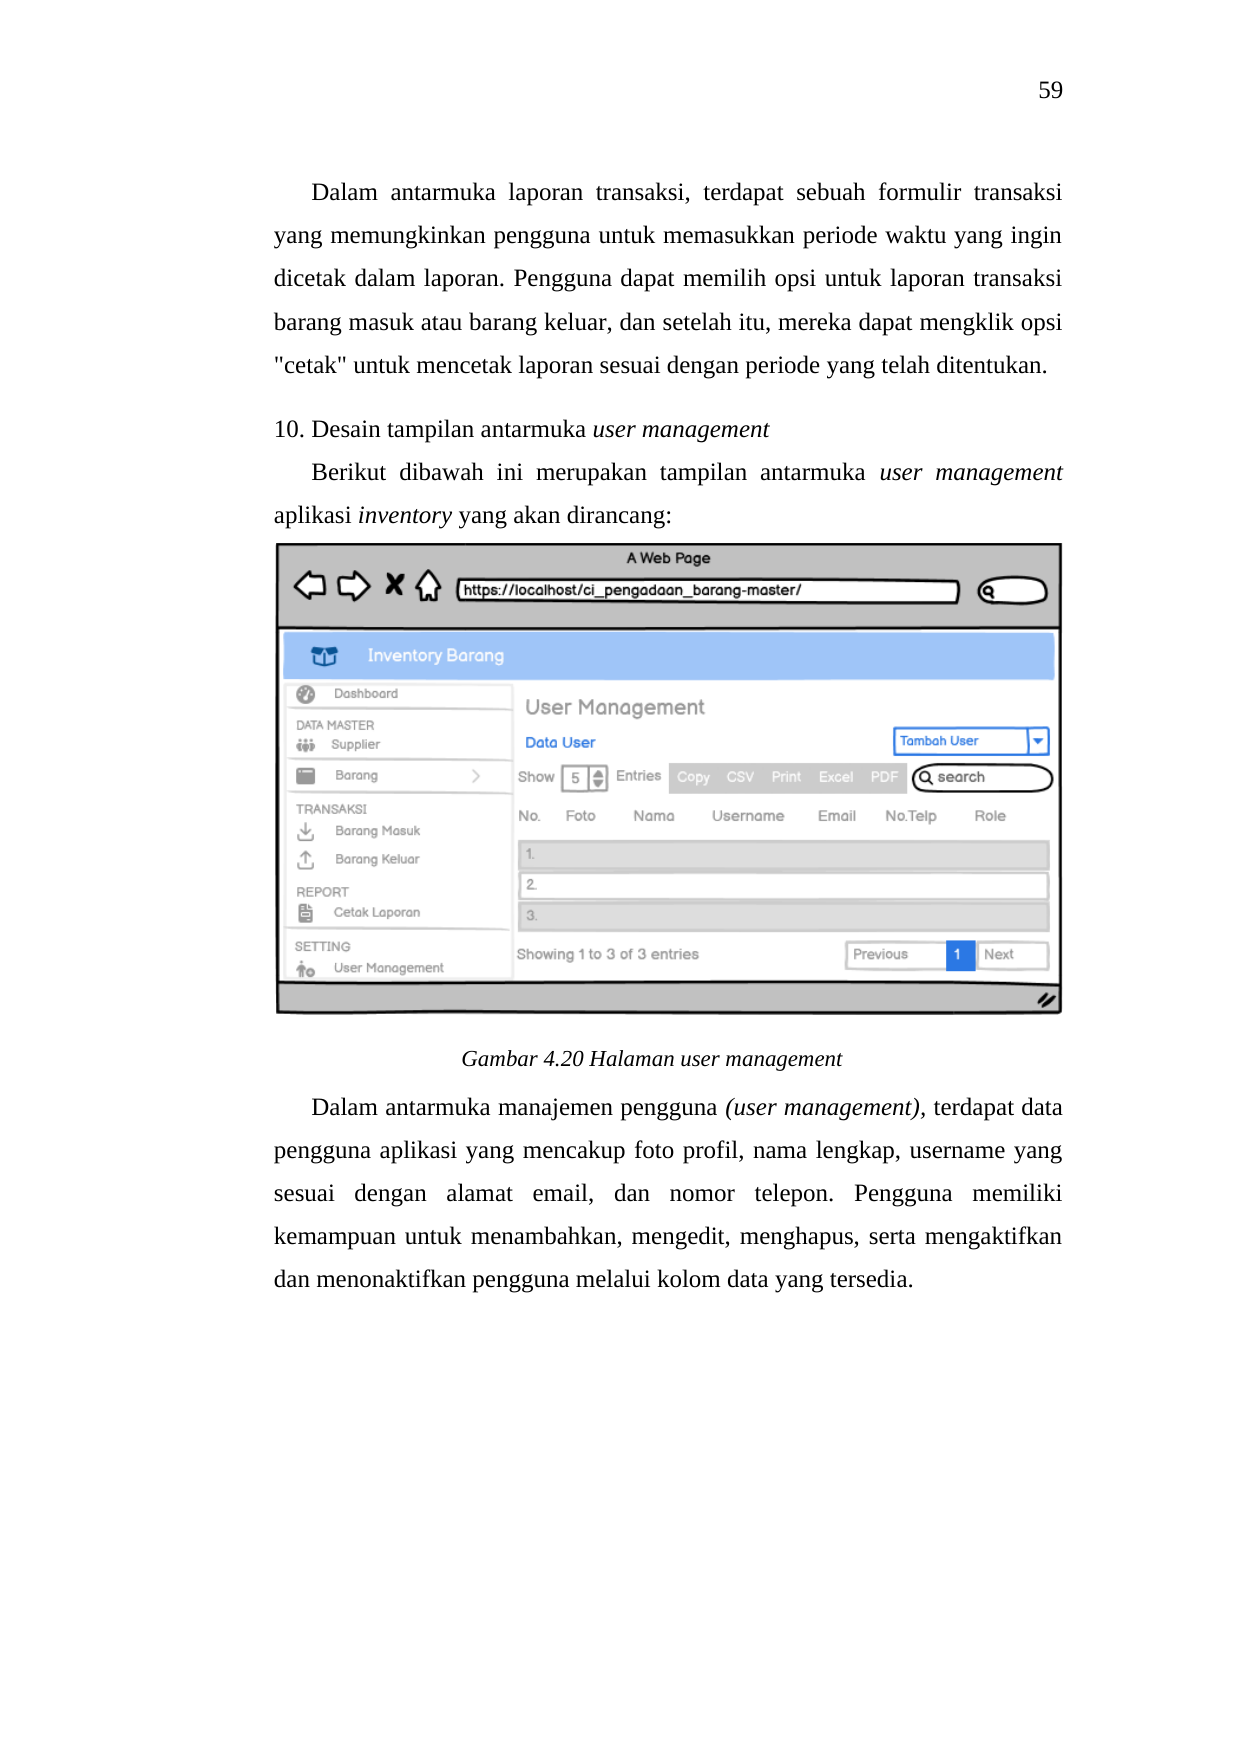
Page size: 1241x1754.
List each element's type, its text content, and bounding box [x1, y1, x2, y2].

text Dalam antarmuka laporan transaksi, terdapat sebuah formulir transaksi yang memungkinkan pengguna untuk memasukkan periode waktu yang ingin dicetak dalam laporan. Pengguna dapat memilih opsi untuk laporan transaksi barang masuk atau barang keluar, dan setelah itu, mereka dapat mengklik opsi "cetak" untuk mencetak laporan sesuai dengan periode yang telah ditentukan. [274, 177, 1063, 378]
list Desain tampilan antarmuka user management [274, 414, 1063, 442]
text Dalam antarmuka manajemen pengguna (user management), terdapat data pengguna aplikasi yang mencakup foto profil, nama lengkap, username yang sesuai dengan alamat email, dan nomor telepon. Pengguna memiliki kemampuan untuk menambahkan, mengedit, menghapus, serta mengaktifkan dan menonaktifkan pengguna melalui kolom data yang tersedia. [274, 1092, 1063, 1293]
text Gambar 4.20 Halaman user management [386, 1045, 1063, 1071]
text Berikut dibawah ini merupakan tampilan antarmuka user management aplikasi inventory yang akan dirancang: [274, 457, 1063, 529]
picture [275, 543, 1063, 1015]
